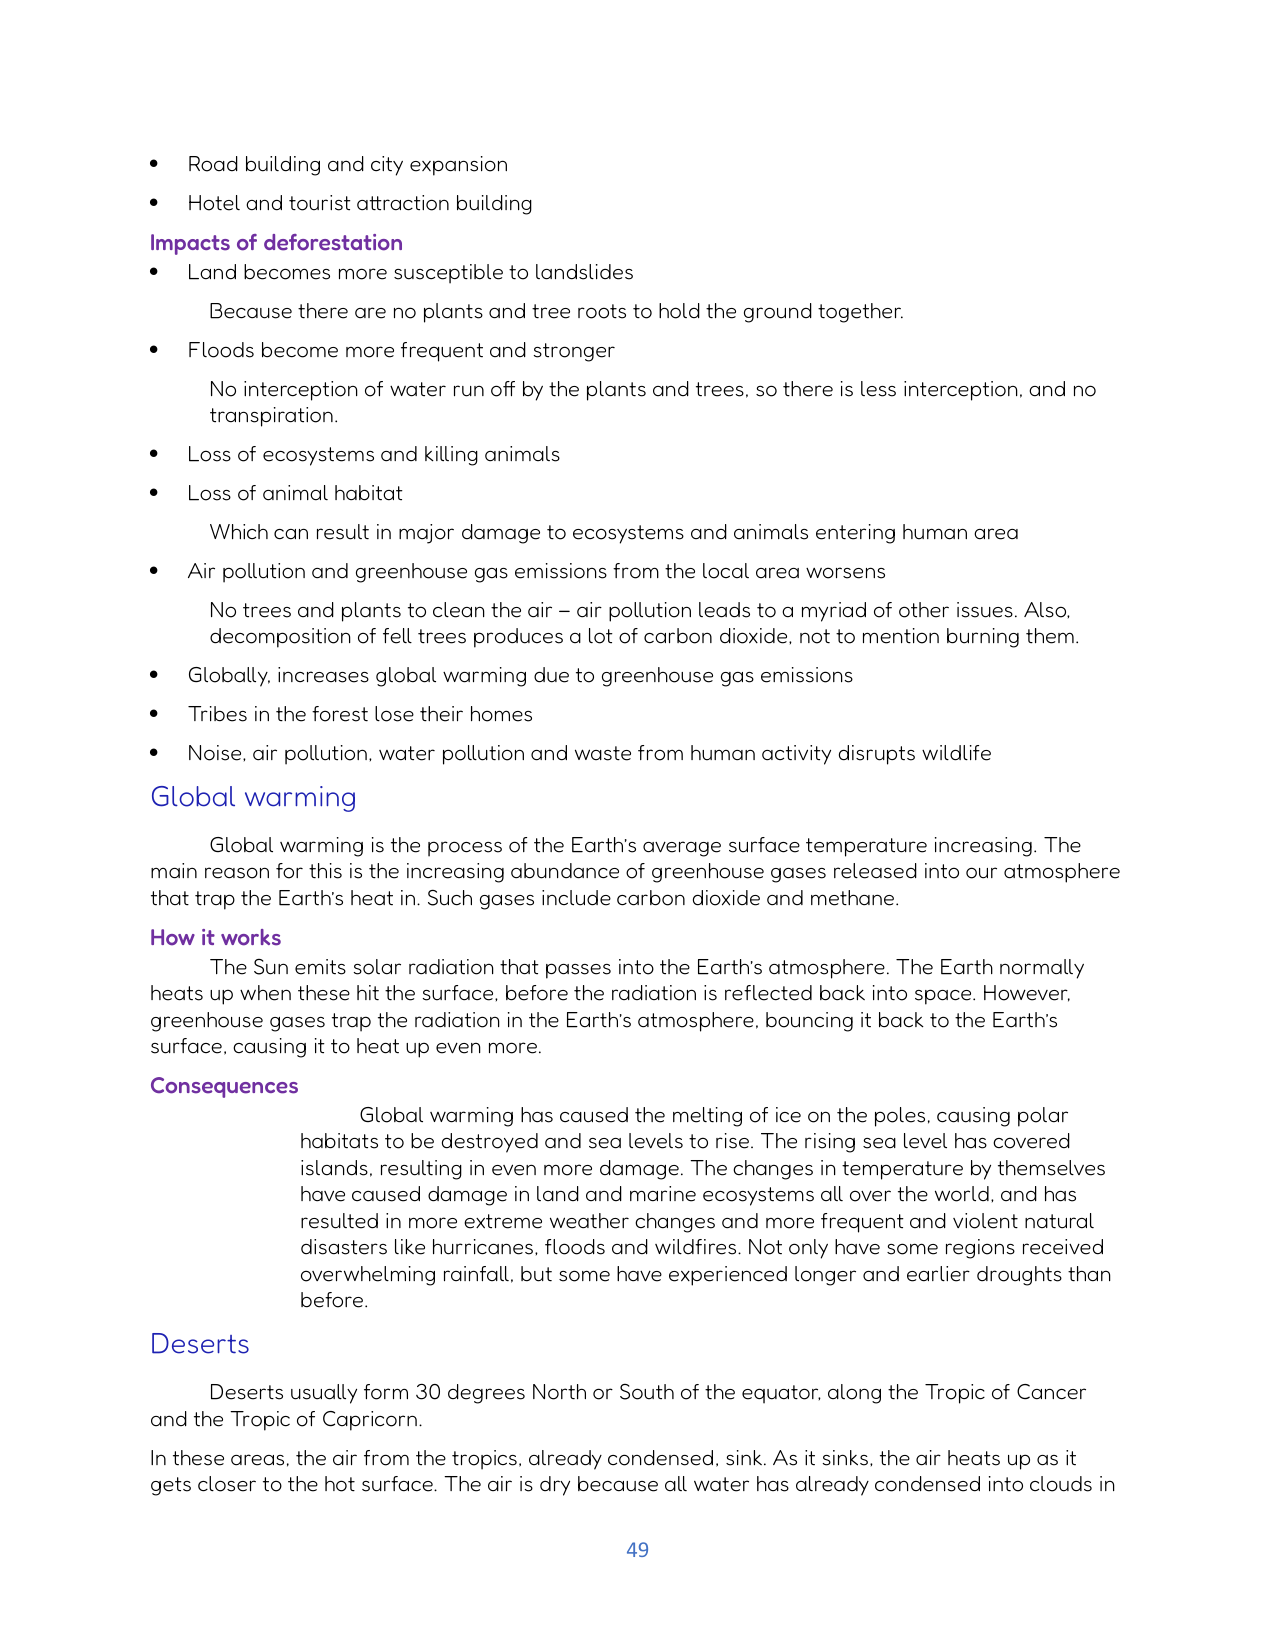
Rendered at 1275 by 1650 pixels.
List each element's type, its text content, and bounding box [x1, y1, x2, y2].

text No trees and plants to clean the air – air pollution leads to a myriad of other issues. Also, decomposition of fell trees produces a lot of carbon dioxide, not to mention burning them. [209, 596, 1125, 649]
text Global warming has caused the melting of ice on the poles, causing polar habitats to be destroyed and sea levels to rise. The rising sea level has covered islands, resulting in even more damage. The changes in temperature by themselves have caused damage in land and marine ecosystems all over the world, and has resulted in more extreme weather changes and more frequent and violent natural disasters like hurricanes, floods and wildfires. Not only have some regions received overwhelming rainfall, but some have experienced longer and earlier droughts than before. [300, 1101, 1125, 1313]
list Globally, increases global warming due to greenhouse gas emissions [150, 661, 1125, 688]
list Air pollution and greenhouse gas emissions from the local area worsens [150, 557, 1125, 583]
text Deserts [150, 1325, 1125, 1361]
text How it works [150, 923, 1125, 951]
list Tribes in the forest lose their homes [150, 700, 1125, 727]
text Deserts usually form 30 degrees North or South of the equator, along the Tropic of Cancer and the Tropic of Capricorn. [150, 1378, 1125, 1431]
text No interception of water run off by the plants and trees, so there is less interception, and no transpiration. [209, 375, 1125, 428]
list Hotel and tourist attraction building [150, 189, 1125, 215]
list Land becomes more susceptible to landslides [150, 258, 1125, 284]
list Loss of ecosystems and killing animals [150, 440, 1125, 467]
text The Sun emits solar radiation that passes into the Earth’s atmosphere. The Earth normally heats up when these hit the surface, before the radiation is reflected back into space. However, greenhouse gases trap the radiation in the Earth’s atmosphere, bouncing it back to the Earth’s surface, causing it to heat up even more. [150, 953, 1125, 1059]
text Consequences [150, 1071, 1125, 1099]
list Road building and city expansion [150, 150, 1125, 176]
text Impacts of deforestation [150, 228, 1125, 256]
list Loss of animal habitat [150, 479, 1125, 506]
text Global warming [150, 778, 1125, 813]
list Noise, air pollution, water pollution and waste from human activity disrupts wildlife [150, 739, 1125, 766]
text Global warming is the process of the Earth’s average surface temperature increasing. The main reason for this is the increasing abundance of greenhouse gases released into our atmosphere that trap the Earth’s heat in. Such gases include carbon dioxide and methane. [150, 831, 1125, 911]
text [150, 1444, 1125, 1497]
text Which can result in major damage to ecosystems and animals entering human area [209, 518, 1125, 544]
text Because there are no plants and tree roots to hold the ground together. [209, 297, 1125, 323]
list Floods become more frequent and stronger [150, 336, 1125, 362]
